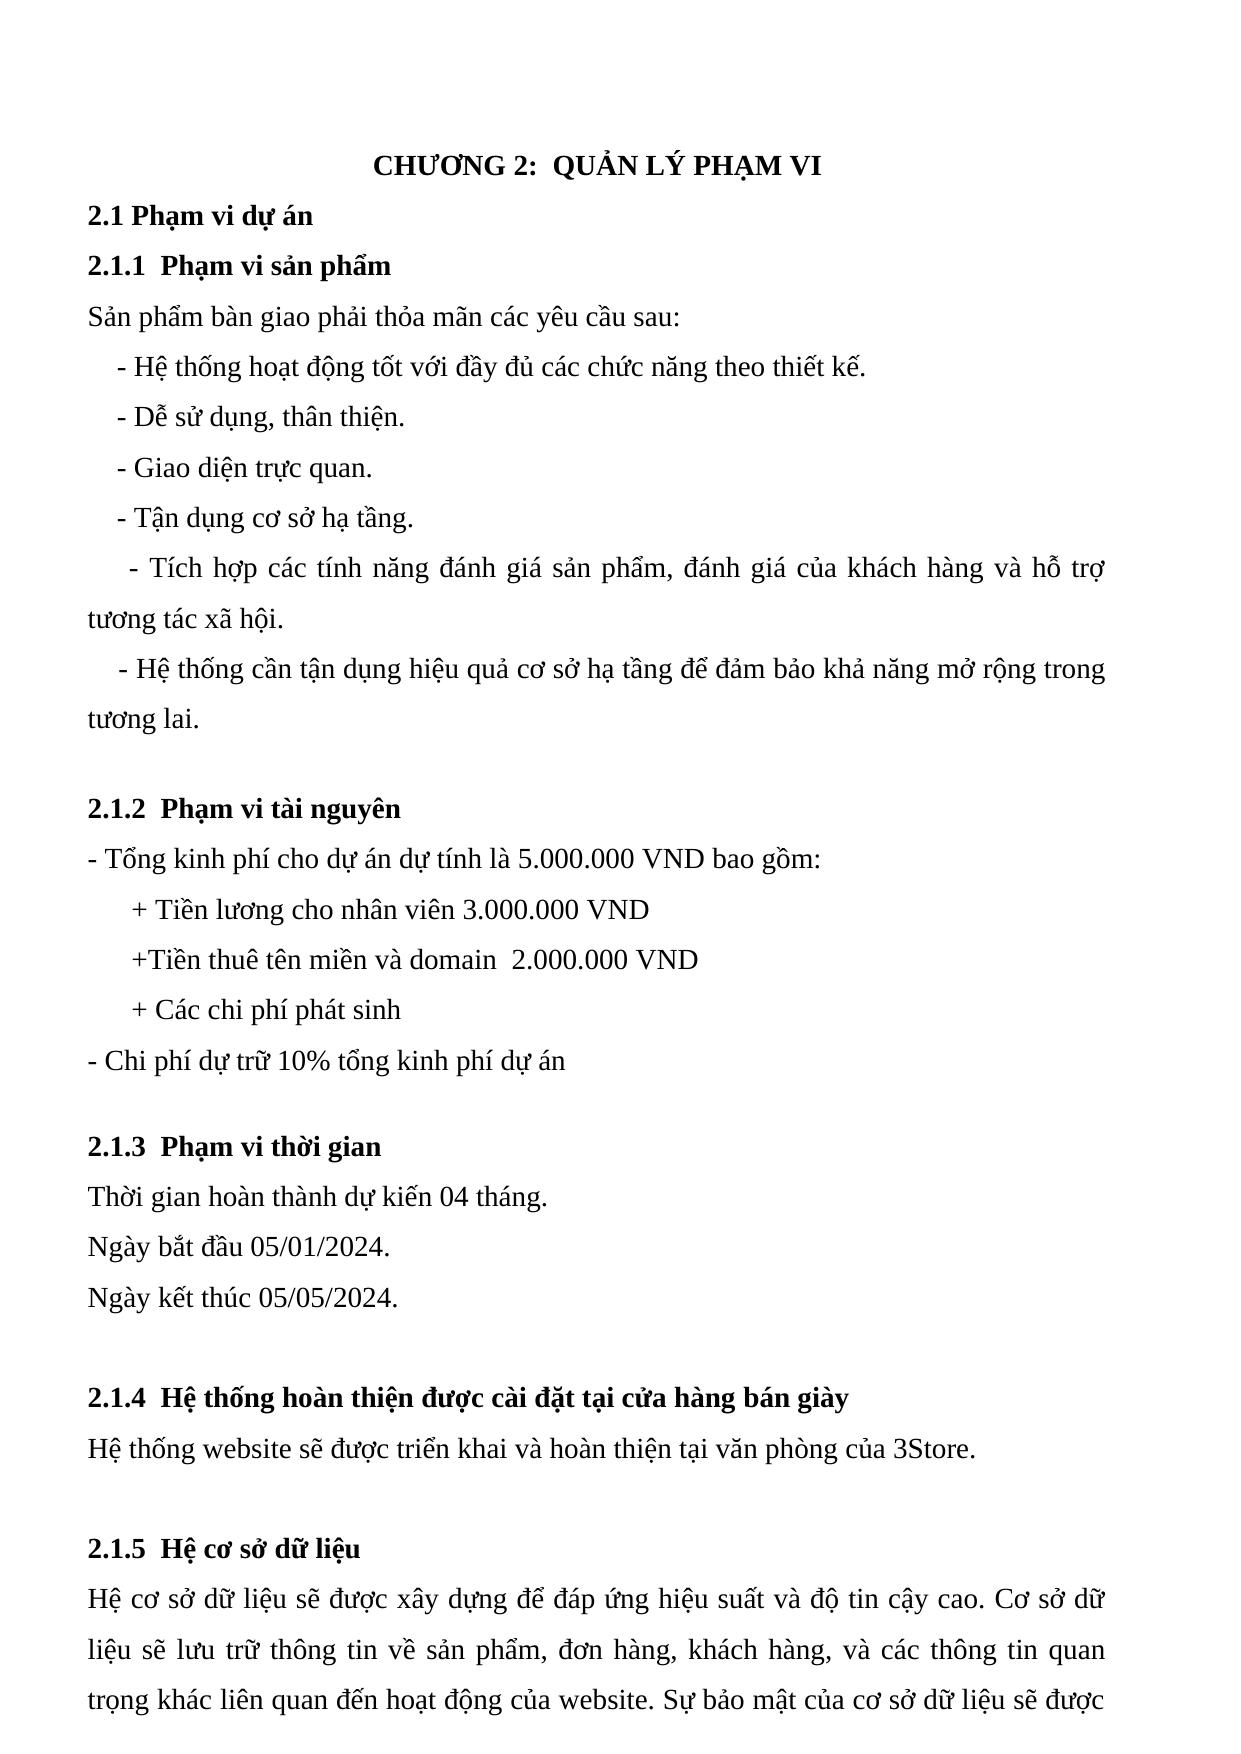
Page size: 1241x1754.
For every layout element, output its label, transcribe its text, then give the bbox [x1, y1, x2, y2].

text - Hệ thống cần tận dụng hiệu quả cơ sở hạ tầng để đảm bảo khả năng mở rộng trong tương lai. [87, 651, 1107, 735]
text 2.1.4 Hệ thống hoàn thiện được cài đặt tại cửa hàng bán giày [87, 1380, 1107, 1414]
text 2.1.1 Phạm vi sản phẩm Sản phẩm bàn giao phải thỏa mãn các yêu cầu sau: - Hệ thống hoạt động tốt với đầy đủ các chức năng theo thiết kế. - Dễ sử dụng, thân thiện. - Giao diện trực quan. - Tận dụng cơ sở hạ tầng. [87, 248, 1107, 534]
text - Tổng kinh phí cho dự án dự tính là 5.000.000 VND bao gồm: + Tiền lương cho nhân viên 3.000.000 VND +Tiền thuê tên miền và domain 2.000.000 VND + Các chi phí phát sinh - Chi phí dự trữ 10% tổng kinh phí dự án [87, 841, 1107, 1116]
text Thời gian hoàn thành dự kiến 04 tháng. Ngày bắt đầu 05/01/2024. Ngày kết thúc 05/05/2024. [87, 1179, 1107, 1313]
text - Tích hợp các tính năng đánh giá sản phẩm, đánh giá của khách hàng và hỗ trợ tương tác xã hội. [87, 550, 1107, 634]
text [87, 1582, 1107, 1716]
text Hệ thống website sẽ được triển khai và hoàn thiện tại văn phòng của 3Store. [87, 1431, 1107, 1464]
text 2.1.3 Phạm vi thời gian [87, 1129, 1107, 1162]
text 2.1 Phạm vi dự án [87, 198, 1107, 232]
text 2.1.5 Hệ cơ sở dữ liệu [87, 1531, 1107, 1565]
text 2.1.2 Phạm vi tài nguyên [87, 791, 1107, 825]
text CHƯƠNG 2: QUẢN LÝ PHẠM VI [87, 148, 1107, 181]
